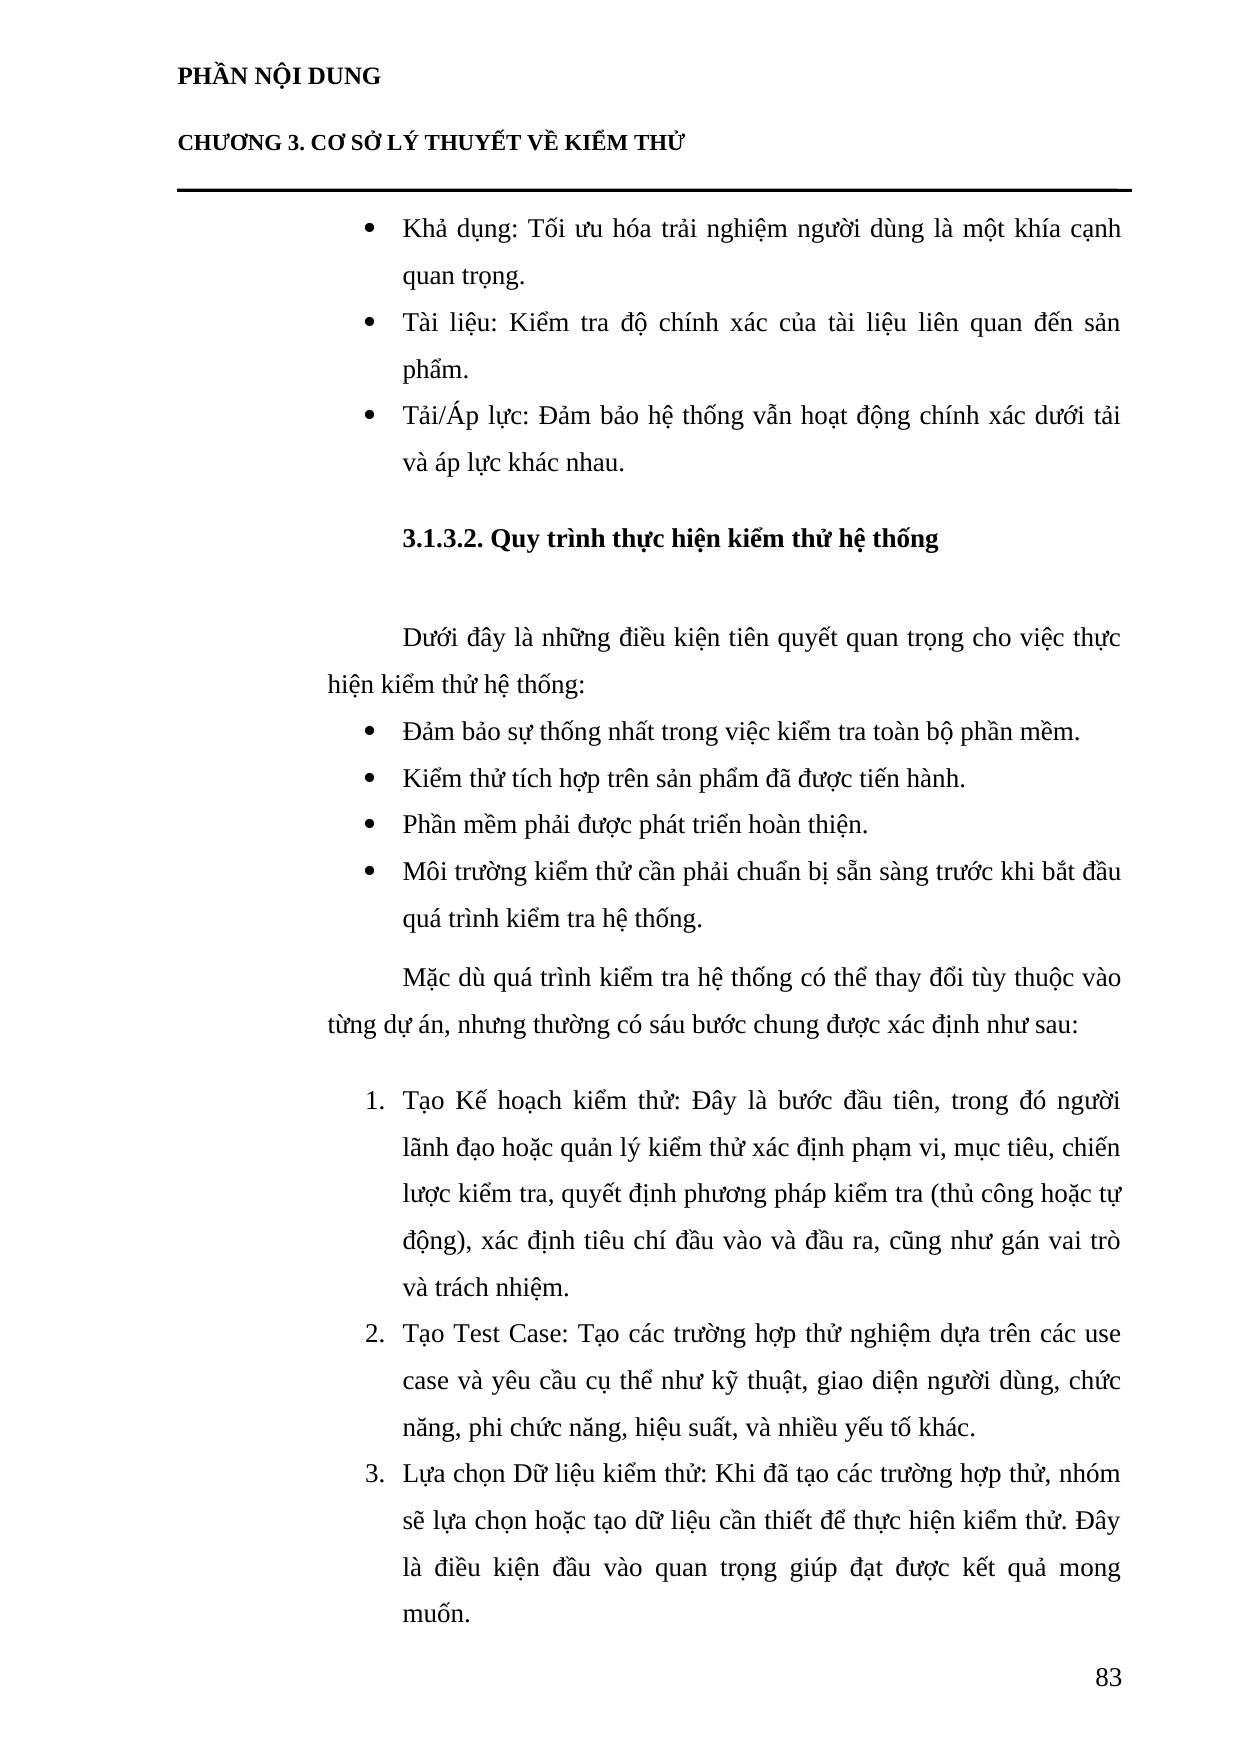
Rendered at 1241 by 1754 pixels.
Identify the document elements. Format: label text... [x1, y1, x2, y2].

list Lựa chọn Dữ liệu kiểm thử: Khi đã tạo các trường hợp thử, nhóm sẽ lựa chọn hoặc tạo dữ liệu cần thiết để thực hiện kiểm thử. Đây là điều kiện đầu vào quan trọng giúp đạt được kết quả mong muốn. [365, 1457, 1122, 1628]
list Kiểm thử tích hợp trên sản phẩm đã được tiến hành. [365, 762, 1122, 793]
list Tạo Test Case: Tạo các trường hợp thử nghiệm dựa trên các use case và yêu cầu cụ thể như kỹ thuật, giao diện người dùng, chức năng, phi chức năng, hiệu suất, và nhiều yếu tố khác. [365, 1317, 1122, 1442]
list Phần mềm phải được phát triển hoàn thiện. [365, 809, 1122, 840]
subtitle 3.1.3.2. Quy trình thực hiện kiểm thử hệ thống [327, 522, 1122, 553]
list Tải/Áp lực: Đảm bảo hệ thống vẫn hoạt động chính xác dưới tải và áp lực khác nhau. [365, 399, 1122, 477]
text Dưới đây là những điều kiện tiên quyết quan trọng cho việc thực hiện kiểm thử hệ thống: [327, 622, 1122, 699]
list Tạo Kế hoạch kiểm thử: Đây là bước đầu tiên, trong đó người lãnh đạo hoặc quản lý kiểm thử xác định phạm vi, mục tiêu, chiến lược kiểm tra, quyết định phương pháp kiểm tra (thủ công hoặc tự động), xác định tiêu chí đầu vào và đầu ra, cũng như gán vai trò và trách nhiệm. [365, 1084, 1122, 1302]
list Môi trường kiểm thử cần phải chuẩn bị sẵn sàng trước khi bắt đầu quá trình kiểm tra hệ thống. [365, 856, 1122, 933]
text Mặc dù quá trình kiểm tra hệ thống có thể thay đổi tùy thuộc vào từng dự án, nhưng thường có sáu bước chung được xác định như sau: [327, 961, 1122, 1039]
list Khả dụng: Tối ưu hóa trải nghiệm người dùng là một khía cạnh quan trọng. [365, 212, 1122, 290]
list Đảm bảo sự thống nhất trong việc kiểm tra toàn bộ phần mềm. [365, 715, 1122, 746]
list Tài liệu: Kiểm tra độ chính xác của tài liệu liên quan đến sản phẩm. [365, 306, 1122, 384]
